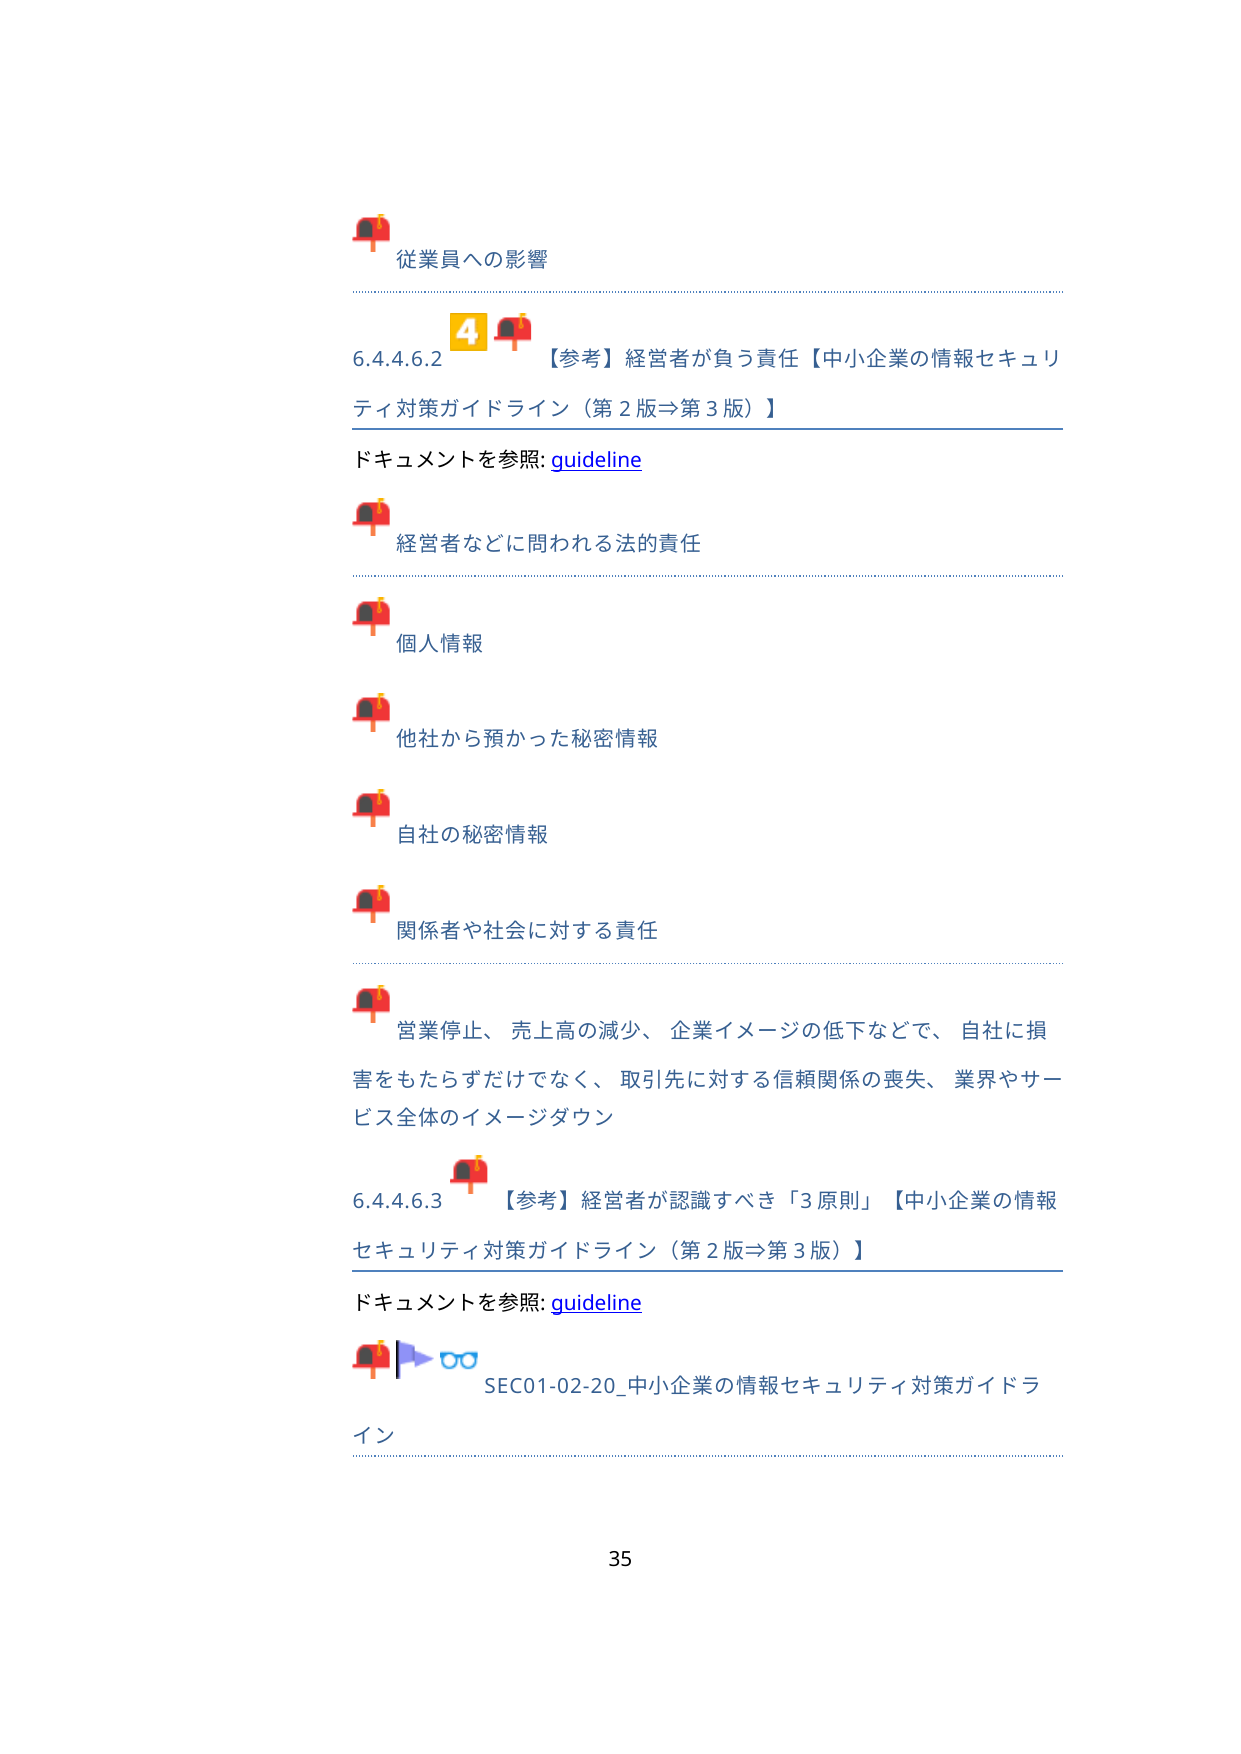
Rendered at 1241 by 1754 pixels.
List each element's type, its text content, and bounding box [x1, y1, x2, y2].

picture [352, 789, 390, 827]
picture [352, 985, 390, 1023]
picture [352, 214, 390, 252]
picture [352, 498, 390, 536]
picture [440, 1340, 478, 1379]
picture [450, 1155, 488, 1194]
text 営業停止、 売上高の減少、 企業イメージの低下などで、 自社に損害をもたらずだけでなく、 取引先に対する信頼関係の喪失、 業界やサービス全体のイメージダウン [352, 985, 1063, 1135]
picture [450, 313, 488, 351]
picture [352, 693, 390, 732]
text 従業員への影響 [352, 214, 1063, 293]
text Sec01-02-20_中小企業の情報セキュリティ対策ガイドライン [352, 1341, 1063, 1457]
picture [352, 1340, 390, 1379]
picture [352, 597, 390, 636]
picture [493, 313, 532, 351]
text 経営者などに問われる法的責任 [352, 498, 1063, 577]
text ドキュメントを参照: guideline [352, 440, 1063, 478]
picture [396, 1340, 434, 1379]
text 【参考】経営者が認識すべき「3原則」【中小企業の情報セキュリティ対策ガイドライン（第2版⇒第3版）】 [352, 1156, 1063, 1270]
text 他社から預かった秘密情報 [352, 694, 1063, 769]
text 個人情報 [352, 598, 1063, 673]
text ドキュメントを参照: guideline [352, 1282, 1063, 1320]
picture [352, 885, 390, 923]
text 【参考】経営者が負う責任【中小企業の情報セキュリティ対策ガイドライン（第2版⇒第3版）】 [352, 313, 1063, 428]
text 自社の秘密情報 [352, 789, 1063, 864]
text 関係者や社会に対する責任 [352, 885, 1063, 964]
